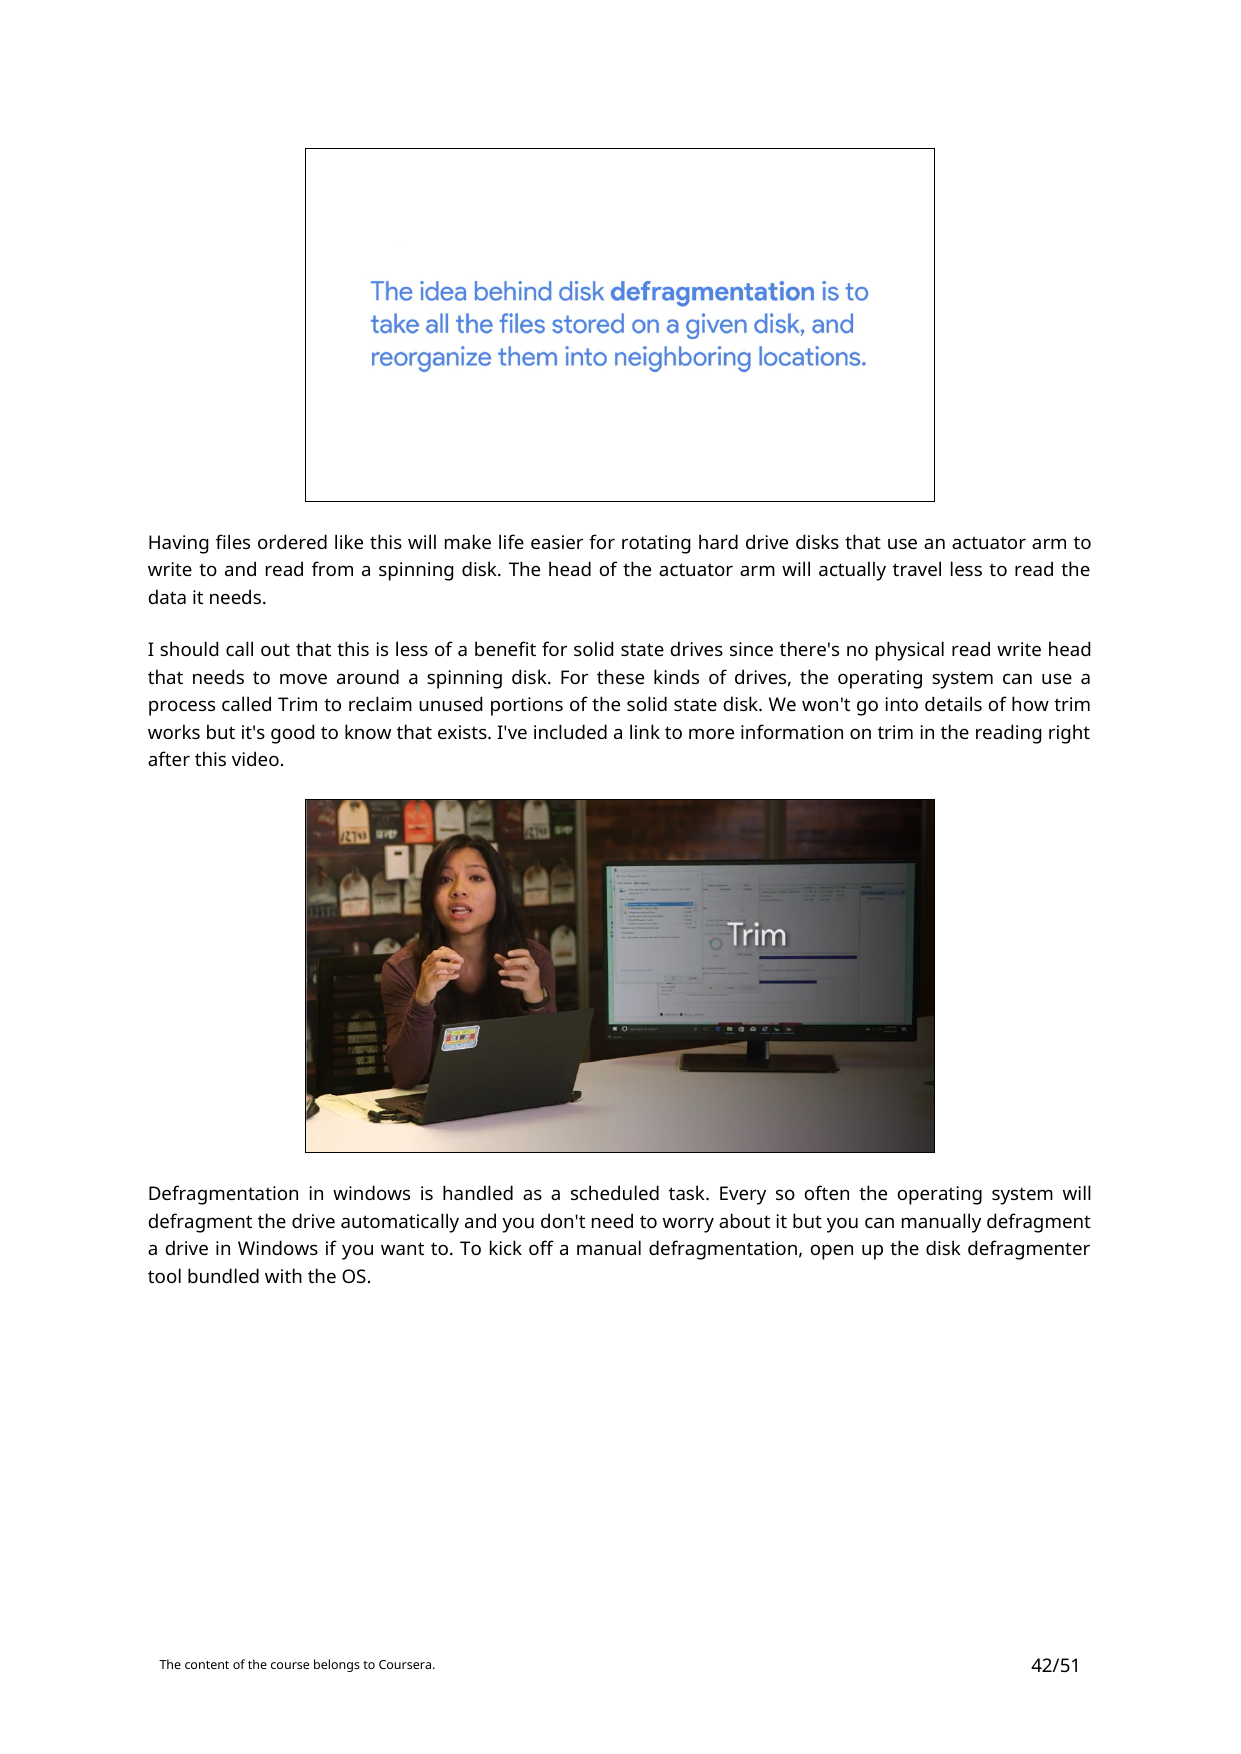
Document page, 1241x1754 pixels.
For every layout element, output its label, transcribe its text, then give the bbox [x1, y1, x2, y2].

text Defragmentation in windows is handled as a scheduled task. Every so often the operating system will defragment the drive automatically and you don't need to worry about it but you can manually defragment a drive in Windows if you want to. To kick off a manual defragmentation, open up the disk defragmenter tool bundled with the OS. [148, 1181, 1093, 1288]
text Having files ordered like this will make life easier for rotating hard drive disks that use an actuator arm to write to and read from a spinning disk. The head of the actuator arm will actually travel less to read the data it needs. [148, 529, 1093, 609]
text I should call out that this is less of a benefit for solid state drives since there's no physical read write head that needs to move around a spinning disk. For these kinds of drives, the operating system can use a process called Trim to reclaim unused portions of the solid state disk. We won't go into details of how trim works but it's good to know that exists. I've included a link to more information on trim in the reading right after this video. [148, 637, 1093, 772]
picture [306, 149, 934, 501]
picture [306, 800, 934, 1152]
